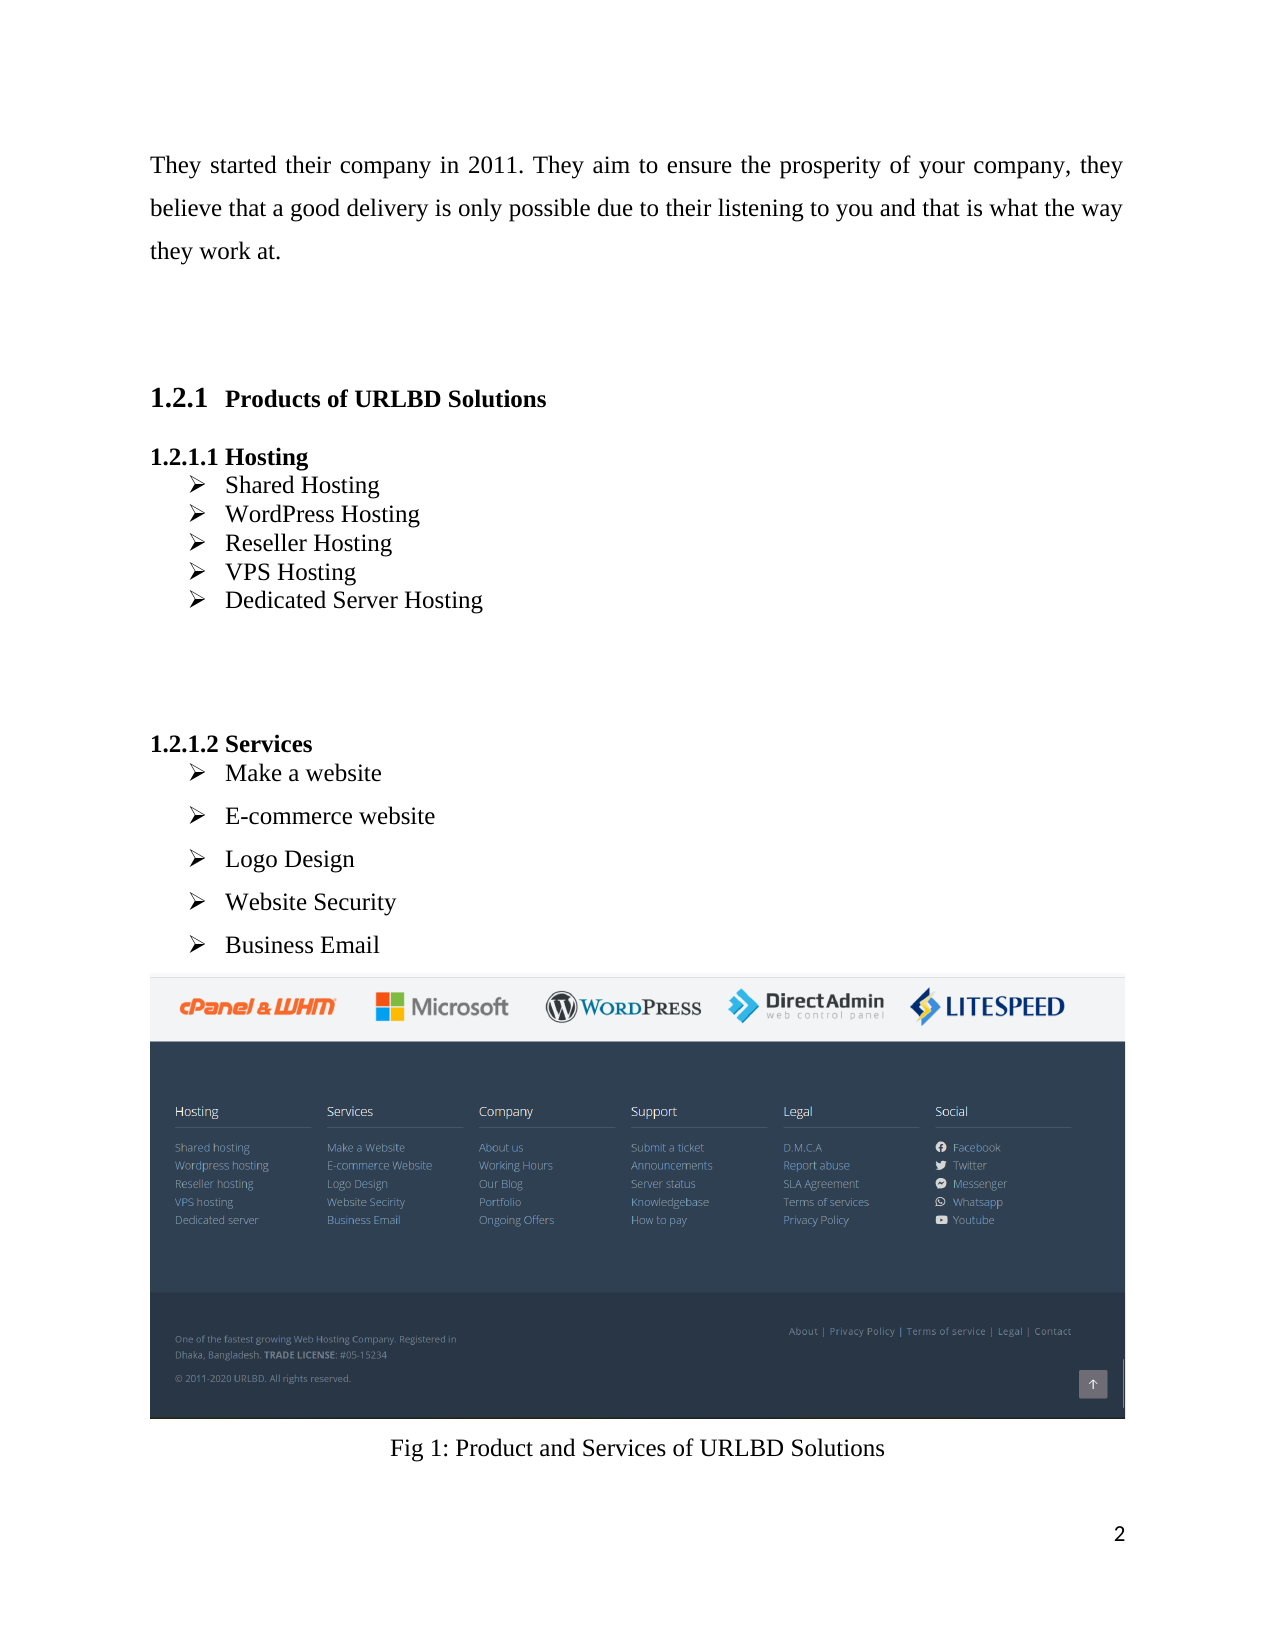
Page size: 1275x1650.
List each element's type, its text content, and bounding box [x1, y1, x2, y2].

picture [150, 973, 1125, 1419]
text They started their company in 2011. They aim to ensure the prosperity of your company, they believe that a good delivery is only possible due to their listening to you and that is what the way they work at. [150, 150, 1125, 265]
text Fig 1: Product and Services of URLBD Solutions [150, 1419, 1125, 1462]
list Website Security [187, 887, 1125, 916]
list Reseller Hosting [187, 528, 1125, 557]
list WordPress Hosting [187, 499, 1125, 528]
list Dedicated Server Hosting [187, 585, 1125, 614]
list Business Email [187, 930, 1125, 959]
list Logo Design [187, 844, 1125, 873]
list Shared Hosting [187, 470, 1125, 499]
text 1.2.1.2 Services [150, 729, 1125, 758]
list Make a website [187, 758, 1125, 787]
list VPS Hosting [187, 557, 1125, 585]
list E-commerce website [187, 801, 1125, 830]
text 1.2.1.1 Hosting [150, 442, 1125, 470]
list Products of URLBD Solutions [150, 380, 1125, 413]
